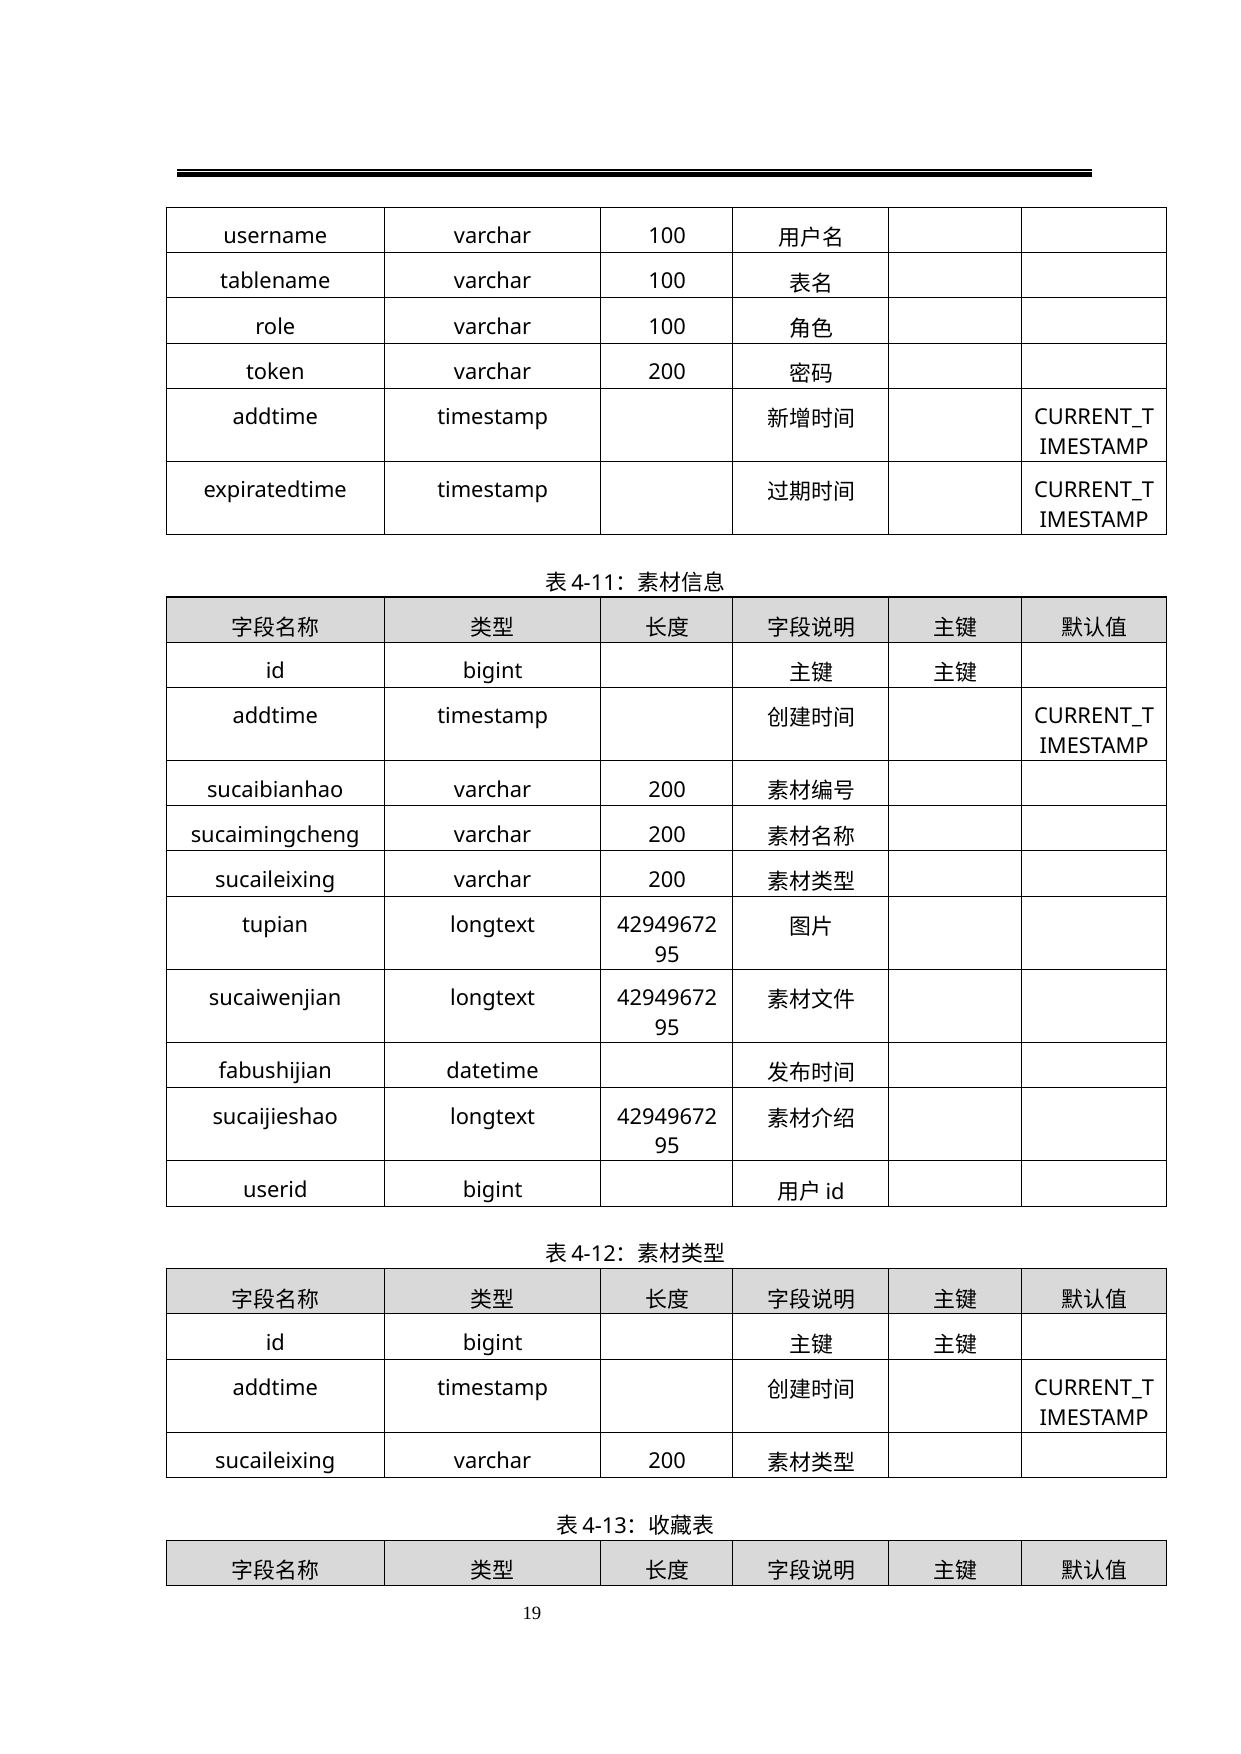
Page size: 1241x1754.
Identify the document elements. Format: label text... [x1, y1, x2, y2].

table_cell [889, 806, 1021, 850]
table_cell [601, 643, 732, 687]
table_cell [1022, 970, 1166, 1042]
table_cell 新增时间 [733, 389, 888, 461]
table_header 主键 [889, 1541, 1021, 1585]
table_cell [889, 389, 1021, 461]
table_header 字段名称 [167, 1541, 384, 1585]
table_cell 创建时间 [733, 1360, 888, 1432]
table_cell 素材名称 [733, 806, 888, 850]
table_cell [889, 208, 1021, 252]
table_cell [889, 970, 1021, 1042]
table_cell varchar [385, 851, 600, 896]
table_cell 创建时间 [733, 688, 888, 760]
table_cell [889, 1088, 1021, 1160]
table_cell [889, 1161, 1021, 1206]
table_cell varchar [385, 1433, 600, 1477]
table_cell [889, 1360, 1021, 1432]
text 表4-13：收藏表 [177, 1508, 1092, 1539]
table_cell addtime [167, 1360, 384, 1432]
table_cell tablename [167, 253, 384, 297]
table_header 类型 [385, 1269, 600, 1313]
table_cell timestamp [385, 462, 600, 534]
table_cell expiratedtime [167, 462, 384, 534]
table_cell [889, 298, 1021, 342]
table_header 主键 [889, 1269, 1021, 1313]
table_cell bigint [385, 643, 600, 687]
table_cell [1022, 806, 1166, 850]
table_header 类型 [385, 1541, 600, 1585]
table_cell [601, 688, 732, 760]
table_cell 用户名 [733, 208, 888, 252]
table_cell [1022, 1043, 1166, 1087]
table_cell [889, 253, 1021, 297]
table_cell id [167, 1314, 384, 1358]
table_cell [1022, 897, 1166, 969]
table_cell [889, 897, 1021, 969]
table_cell [601, 1161, 732, 1206]
table_cell 素材类型 [733, 851, 888, 896]
table_header 长度 [601, 1541, 732, 1585]
table_cell timestamp [385, 1360, 600, 1432]
table_cell [889, 688, 1021, 760]
table_cell longtext [385, 1088, 600, 1160]
table_header 默认值 [1022, 598, 1166, 642]
table_cell CURRENT_TIMESTAMP [1022, 389, 1166, 461]
table_cell sucaimingcheng [167, 806, 384, 850]
table_header 字段名称 [167, 1269, 384, 1313]
table_cell sucaileixing [167, 1433, 384, 1477]
table_cell timestamp [385, 688, 600, 760]
table_cell 主键 [733, 1314, 888, 1358]
table_header 字段说明 [733, 1269, 888, 1313]
table_cell 表名 [733, 253, 888, 297]
table_cell addtime [167, 389, 384, 461]
table_cell CURRENT_TIMESTAMP [1022, 1360, 1166, 1432]
table_cell [1022, 298, 1166, 342]
table_cell addtime [167, 688, 384, 760]
text 表4-11：素材信息 [177, 565, 1092, 596]
table_cell 主键 [733, 643, 888, 687]
table_header 字段名称 [167, 598, 384, 642]
table_cell 角色 [733, 298, 888, 342]
table_cell [601, 389, 732, 461]
table_cell username [167, 208, 384, 252]
table_cell longtext [385, 897, 600, 969]
table_cell 素材文件 [733, 970, 888, 1042]
table_cell [1022, 643, 1166, 687]
table_cell [601, 462, 732, 534]
table_cell bigint [385, 1161, 600, 1206]
table_cell [889, 761, 1021, 805]
table_cell CURRENT_TIMESTAMP [1022, 462, 1166, 534]
table_cell [601, 1360, 732, 1432]
table_cell [1022, 761, 1166, 805]
table_cell varchar [385, 208, 600, 252]
table_cell 素材类型 [733, 1433, 888, 1477]
table_cell 素材编号 [733, 761, 888, 805]
text 表4-12：素材类型 [177, 1236, 1092, 1268]
table_cell varchar [385, 253, 600, 297]
table_cell 100 [601, 298, 732, 342]
table_cell [1022, 253, 1166, 297]
table_header 默认值 [1022, 1269, 1166, 1313]
table_cell 200 [601, 761, 732, 805]
table_header 字段说明 [733, 598, 888, 642]
table_cell 过期时间 [733, 462, 888, 534]
table_cell role [167, 298, 384, 342]
table_cell varchar [385, 298, 600, 342]
table_cell [1022, 208, 1166, 252]
table_cell 主键 [889, 643, 1021, 687]
table_cell [601, 1043, 732, 1087]
table_header 长度 [601, 1269, 732, 1313]
table_cell token [167, 344, 384, 388]
table_header 主键 [889, 598, 1021, 642]
table_header 默认值 [1022, 1541, 1166, 1585]
table_cell datetime [385, 1043, 600, 1087]
table_cell 主键 [889, 1314, 1021, 1358]
table_cell [1022, 1088, 1166, 1160]
table_cell varchar [385, 806, 600, 850]
table_cell id [167, 643, 384, 687]
table_cell [601, 1314, 732, 1358]
table_cell userid [167, 1161, 384, 1206]
table_cell 200 [601, 806, 732, 850]
table_header 长度 [601, 598, 732, 642]
table_cell fabushijian [167, 1043, 384, 1087]
table_cell 4294967295 [601, 897, 732, 969]
table_cell [1022, 1161, 1166, 1206]
table_cell timestamp [385, 389, 600, 461]
table_cell 100 [601, 253, 732, 297]
table_cell sucaiwenjian [167, 970, 384, 1042]
table_cell 发布时间 [733, 1043, 888, 1087]
table_cell 4294967295 [601, 970, 732, 1042]
table_cell 用户id [733, 1161, 888, 1206]
table_cell sucaileixing [167, 851, 384, 896]
table_cell [1022, 1314, 1166, 1358]
table_cell CURRENT_TIMESTAMP [1022, 688, 1166, 760]
table_cell 200 [601, 344, 732, 388]
table_cell 图片 [733, 897, 888, 969]
table_cell [889, 1433, 1021, 1477]
table_cell bigint [385, 1314, 600, 1358]
table_cell 素材介绍 [733, 1088, 888, 1160]
table_cell varchar [385, 344, 600, 388]
table_cell tupian [167, 897, 384, 969]
table_cell 100 [601, 208, 732, 252]
table_cell [889, 462, 1021, 534]
table_cell 密码 [733, 344, 888, 388]
table_cell 200 [601, 851, 732, 896]
table_cell longtext [385, 970, 600, 1042]
table_cell [1022, 851, 1166, 896]
table_cell varchar [385, 761, 600, 805]
table_cell [889, 851, 1021, 896]
table_cell [889, 344, 1021, 388]
table_header 类型 [385, 598, 600, 642]
table_cell [1022, 1433, 1166, 1477]
table_header 字段说明 [733, 1541, 888, 1585]
table_cell [889, 1043, 1021, 1087]
table_cell sucaibianhao [167, 761, 384, 805]
table_cell 200 [601, 1433, 732, 1477]
table_cell 4294967295 [601, 1088, 732, 1160]
table_cell [1022, 344, 1166, 388]
table_cell sucaijieshao [167, 1088, 384, 1160]
